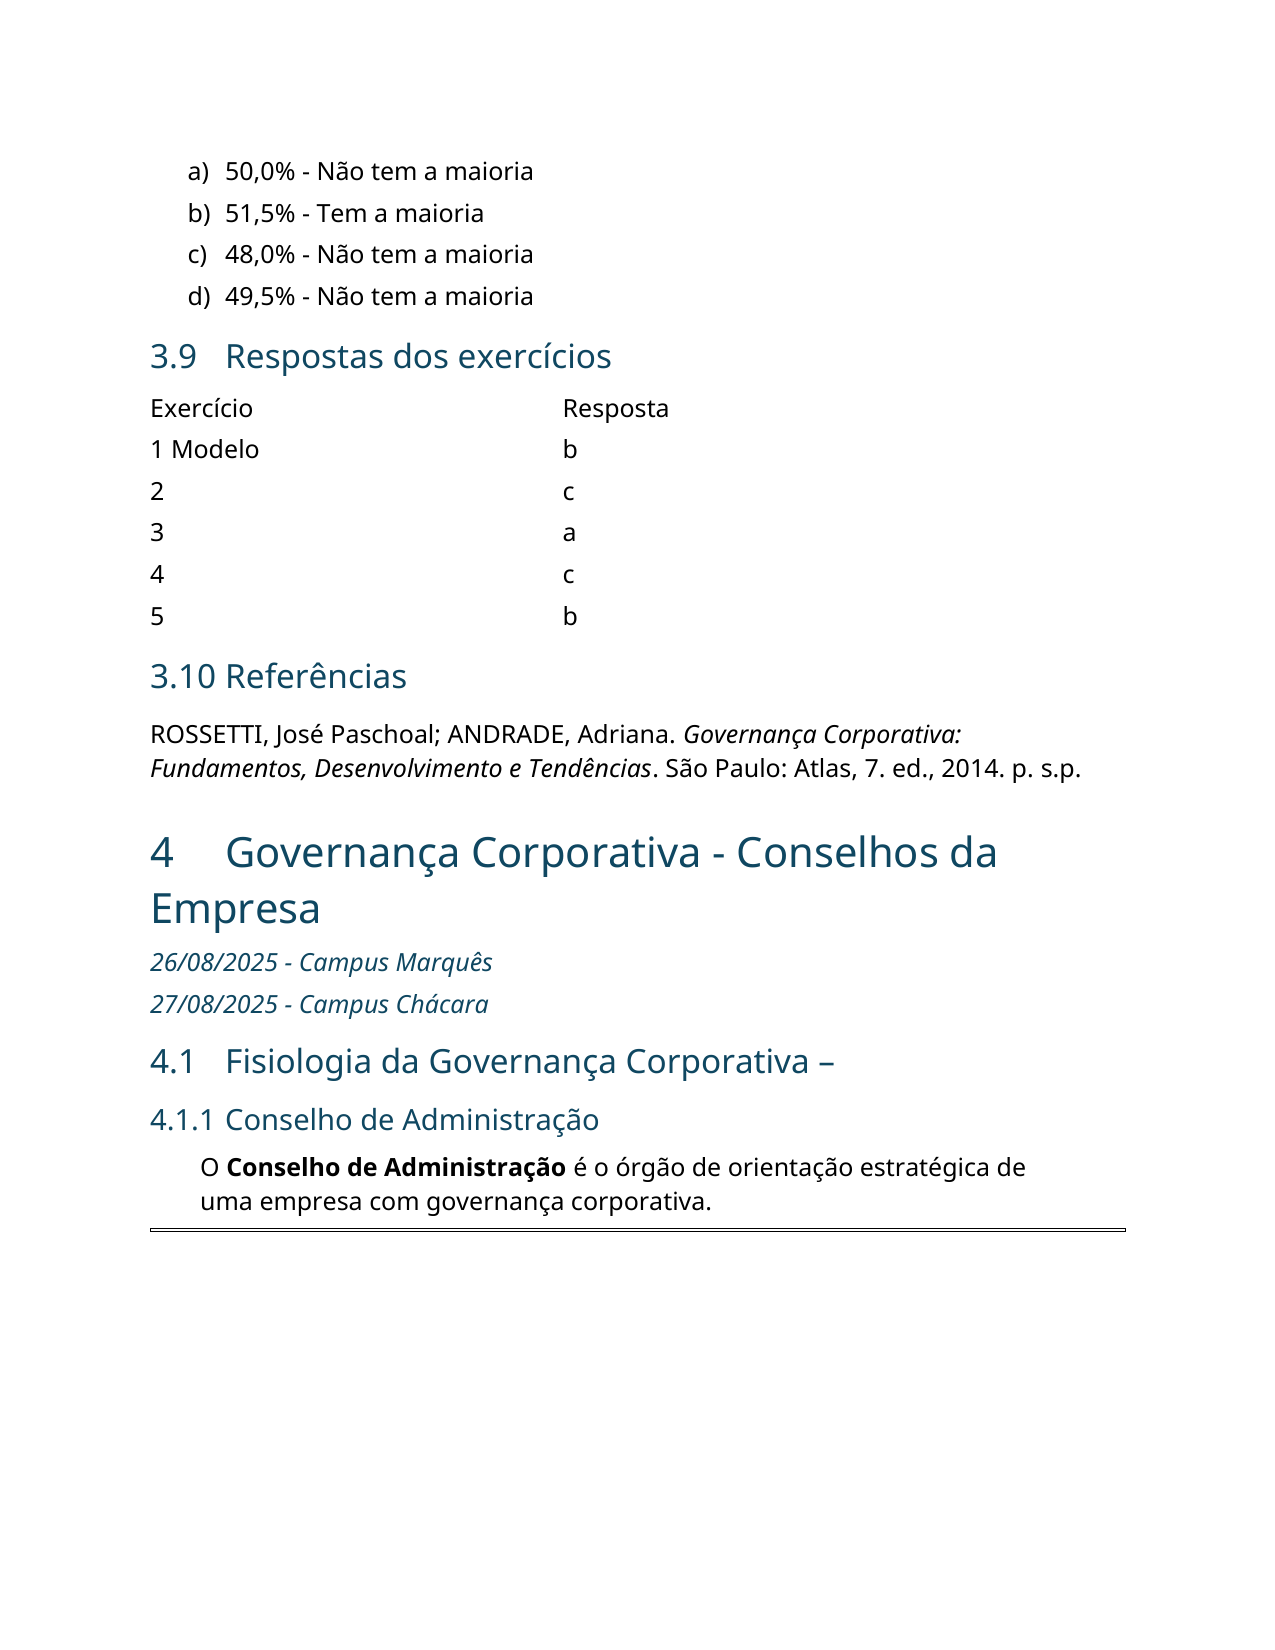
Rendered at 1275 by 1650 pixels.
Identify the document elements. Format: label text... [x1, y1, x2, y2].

table_cell c [551, 553, 964, 594]
table_header Resposta [551, 387, 964, 428]
table_cell c [551, 470, 964, 511]
table_cell 4 [139, 553, 551, 594]
table_cell 1 Modelo [139, 428, 551, 470]
subtitle 4.1.1 Conselho de Administração [150, 1099, 1125, 1139]
table_cell 2 [139, 470, 551, 511]
table_cell 5 [139, 595, 551, 636]
text ROSSETTI, José Paschoal; ANDRADE, Adriana. Governança Corporativa: Fundamentos, Desenvolvimento e Tendências. São Paulo: Atlas, 7. ed., 2014. p. s.p. [150, 717, 1125, 785]
subtitle 4.1 Fisiologia da Governança Corporativa – [150, 1037, 1125, 1083]
table_cell 3 [139, 511, 551, 553]
table_cell b [551, 595, 964, 636]
table_cell 48,0% - Não tem a maioria [139, 233, 1114, 275]
table_cell 50,0% - Não tem a maioria [139, 150, 1114, 192]
table_cell 49,5% - Não tem a maioria [139, 275, 1114, 316]
table_header Exercício [139, 387, 551, 428]
subtitle 4 Governança Corporativa - Conselhos da Empresa [150, 822, 1125, 936]
subtitle 3.10 Referências [150, 653, 1125, 698]
table_cell 51,5% - Tem a maioria [139, 192, 1114, 233]
subtitle 27/08/2025 - Campus Chácara [150, 987, 1125, 1021]
subtitle 3.9 Respostas dos exercícios [150, 333, 1125, 378]
table_cell b [551, 428, 964, 470]
text O Conselho de Administração é o órgão de orientação estratégica de uma empresa com governança corporativa. [200, 1150, 1075, 1218]
subtitle 26/08/2025 - Campus Marquês [150, 944, 1125, 978]
table_cell a [551, 511, 964, 553]
